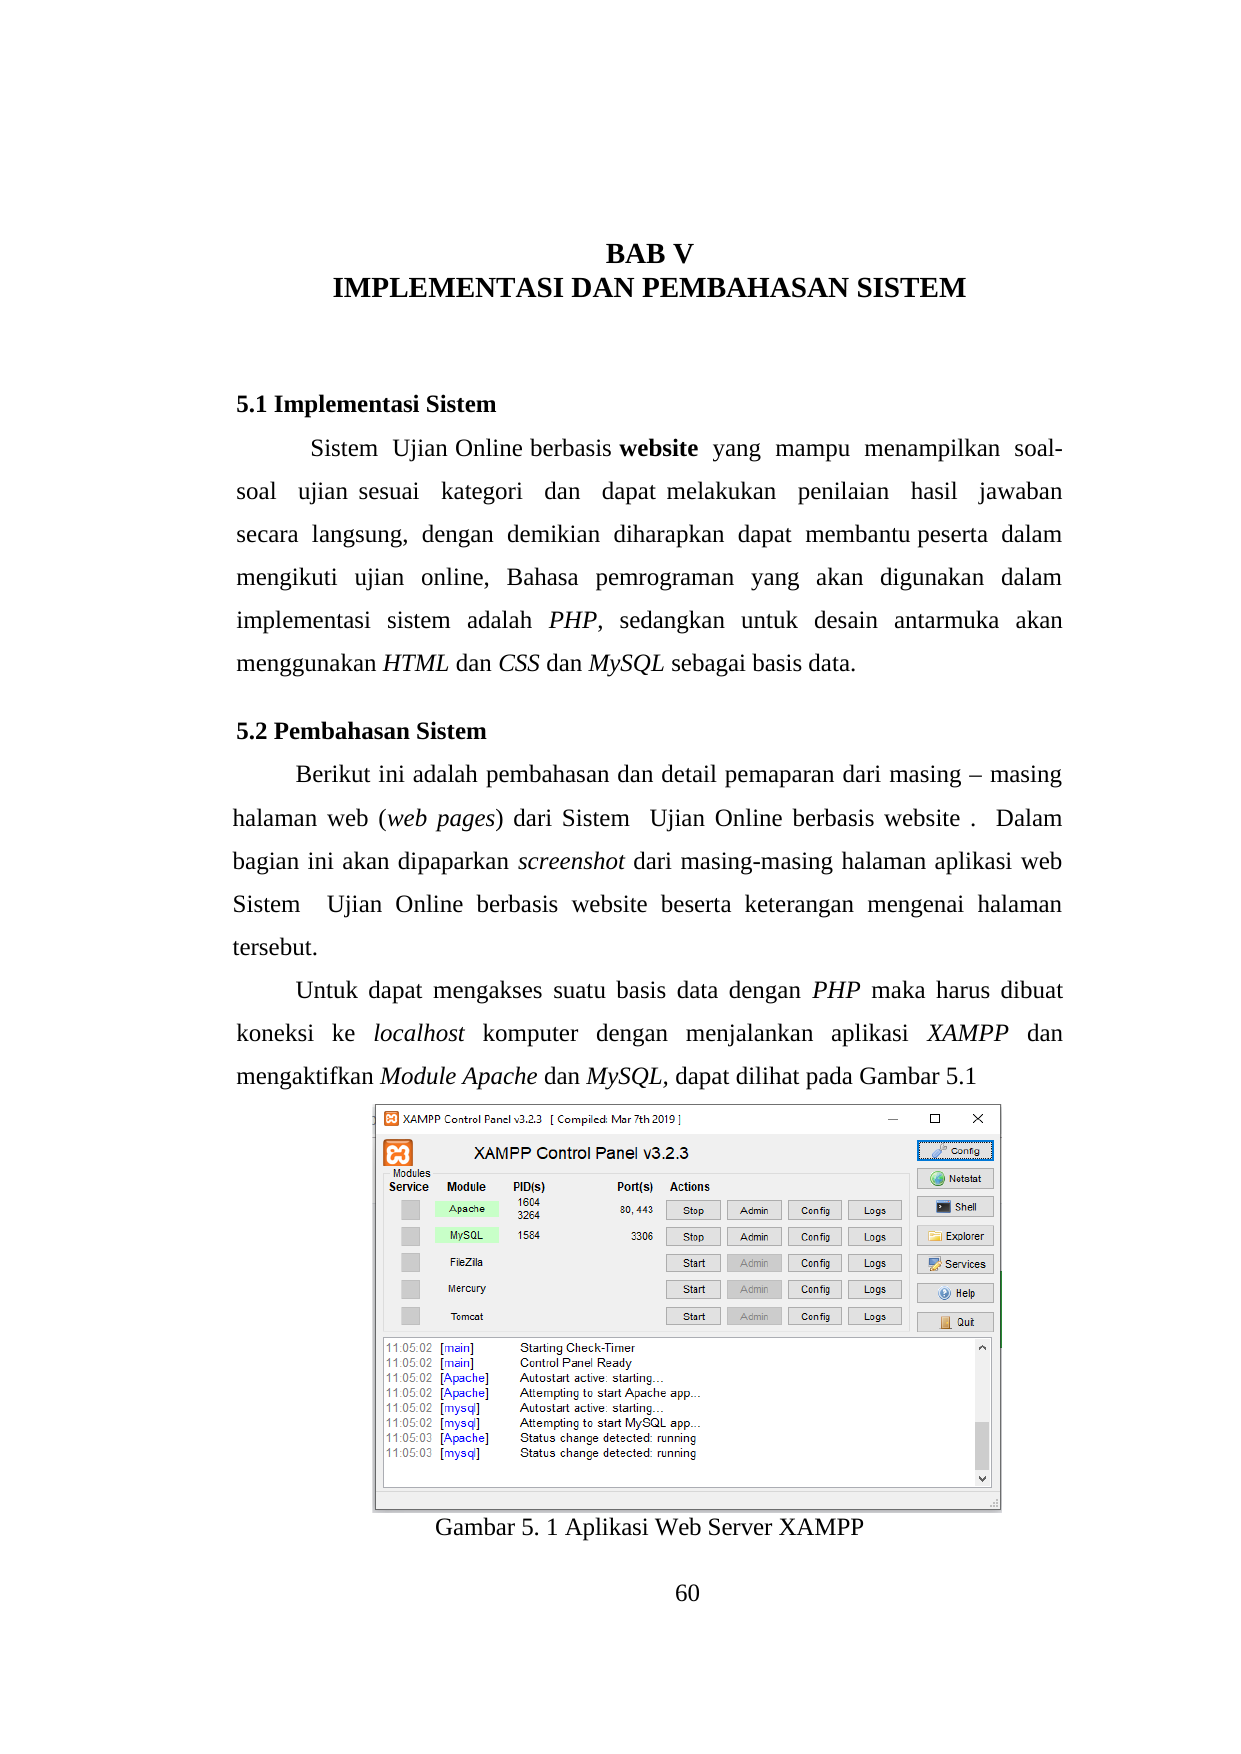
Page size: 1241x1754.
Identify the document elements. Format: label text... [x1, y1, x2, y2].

text Berikut ini adalah pembahasan dan detail pemaparan dari masing – masing halaman web (web pages) dari Sistem Ujian Online berbasis website . Dalam bagian ini akan dipaparkan screenshot dari masing-masing halaman aplikasi web Sistem Ujian Online berbasis website beserta keterangan mengenai halaman tersebut. [232, 759, 1063, 961]
subtitle 5.1 Implementasi Sistem [236, 389, 1063, 418]
picture [372, 1104, 1002, 1513]
list Sistem Ujian Online berbasis website yang mampu menampilkan soal-soal ujian sesuai kategori dan dapat melakukan penilaian hasil jawaban secara langsung, dengan demikian diharapkan dapat membantu peserta dalam mengikuti ujian online, Bahasa pemrograman yang akan digunakan dalam implementasi sistem adalah PHP, sedangkan untuk desain antarmuka akan menggunakan HTML dan CSS dan MySQL sebagai basis data. [236, 433, 1063, 677]
subtitle BAB V IMPLEMENTASI DAN PEMBAHASAN SISTEM [236, 236, 1063, 303]
subtitle 5.2 Pembahasan Sistem [236, 716, 1063, 745]
text Untuk dapat mengakses suatu basis data dengan PHP maka harus dibuat koneksi ke localhost komputer dengan menjalankan aplikasi XAMPP dan mengaktifkan Module Apache dan MySQL, dapat dilihat pada Gambar 5.1 [236, 975, 1063, 1090]
